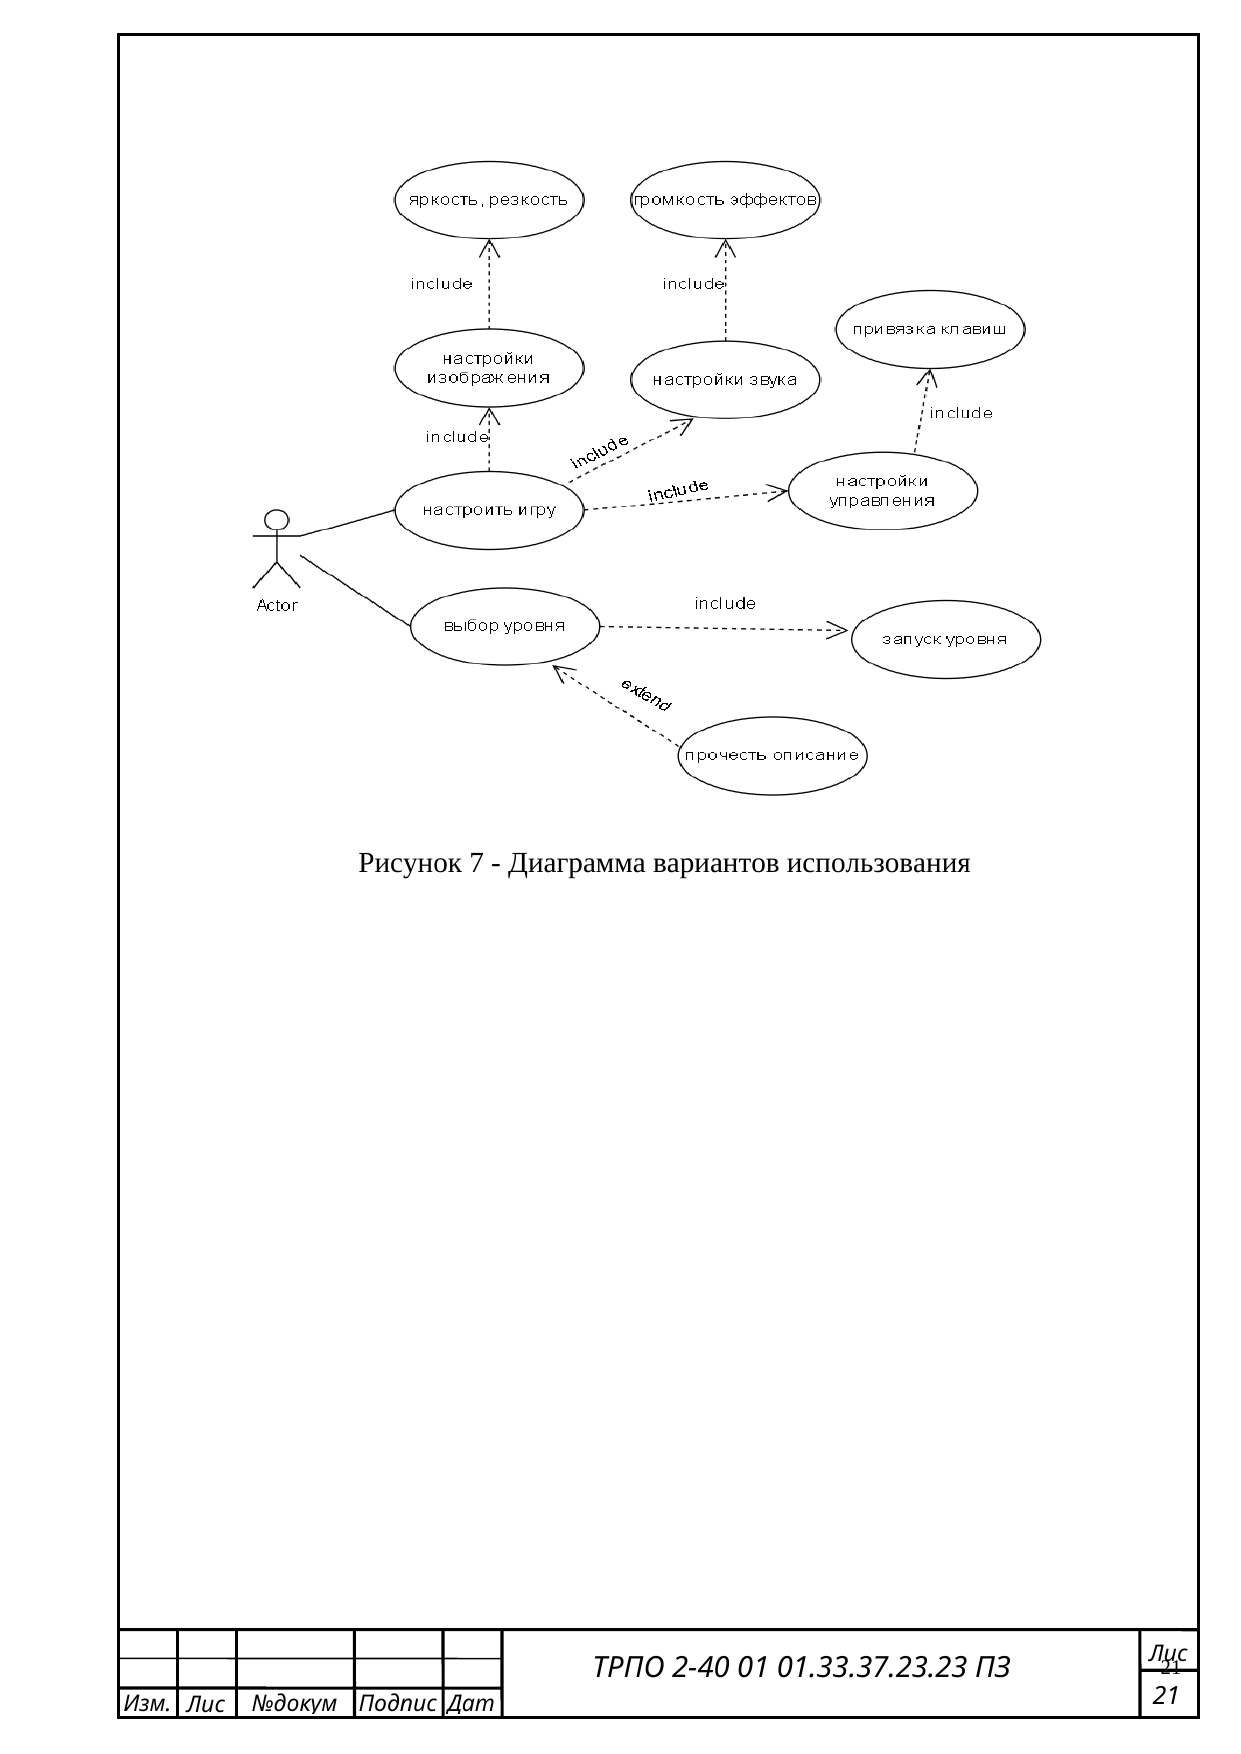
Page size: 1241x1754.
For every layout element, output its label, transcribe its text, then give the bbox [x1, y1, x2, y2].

text Рисунок 7 - Диаграмма вариантов использования [148, 846, 1181, 879]
picture [220, 103, 1109, 821]
